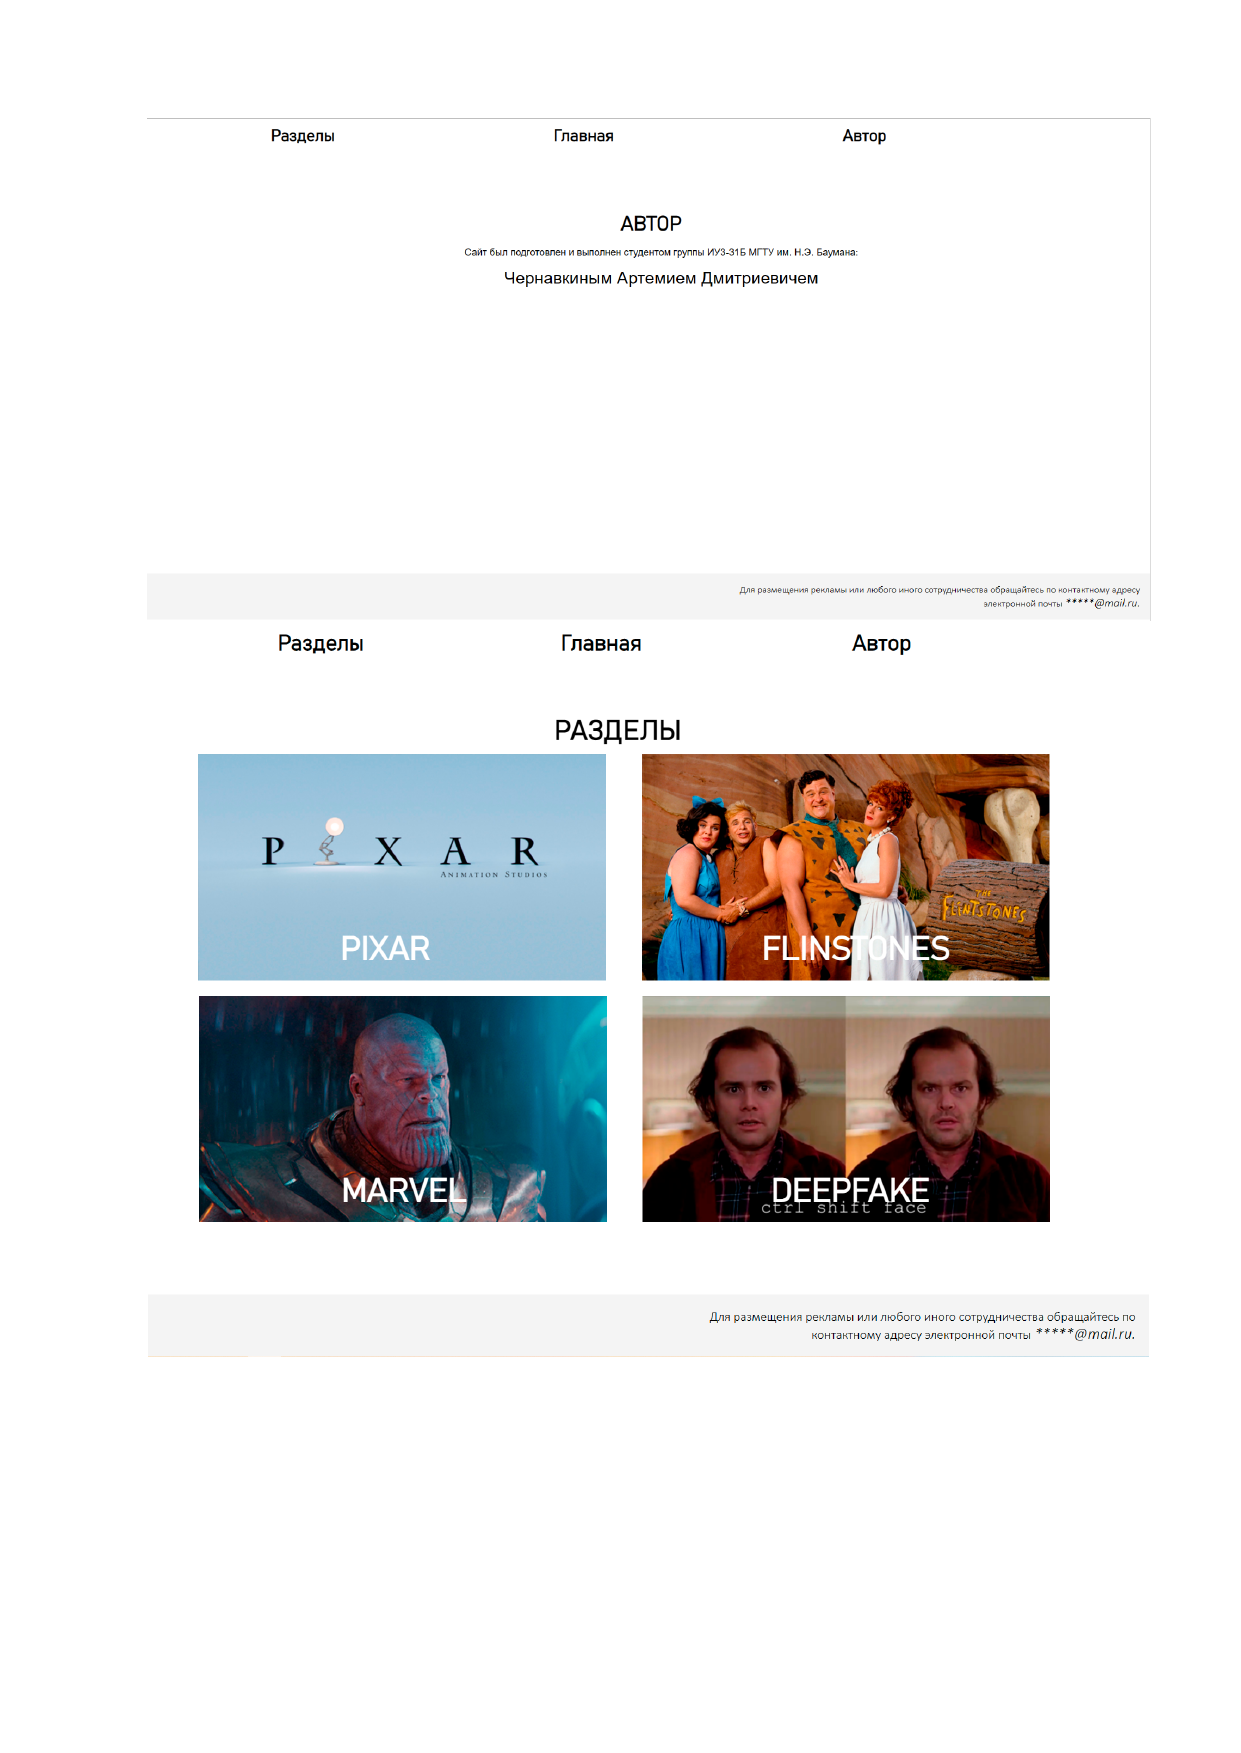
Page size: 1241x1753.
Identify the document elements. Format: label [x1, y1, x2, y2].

picture [147, 118, 1151, 1357]
